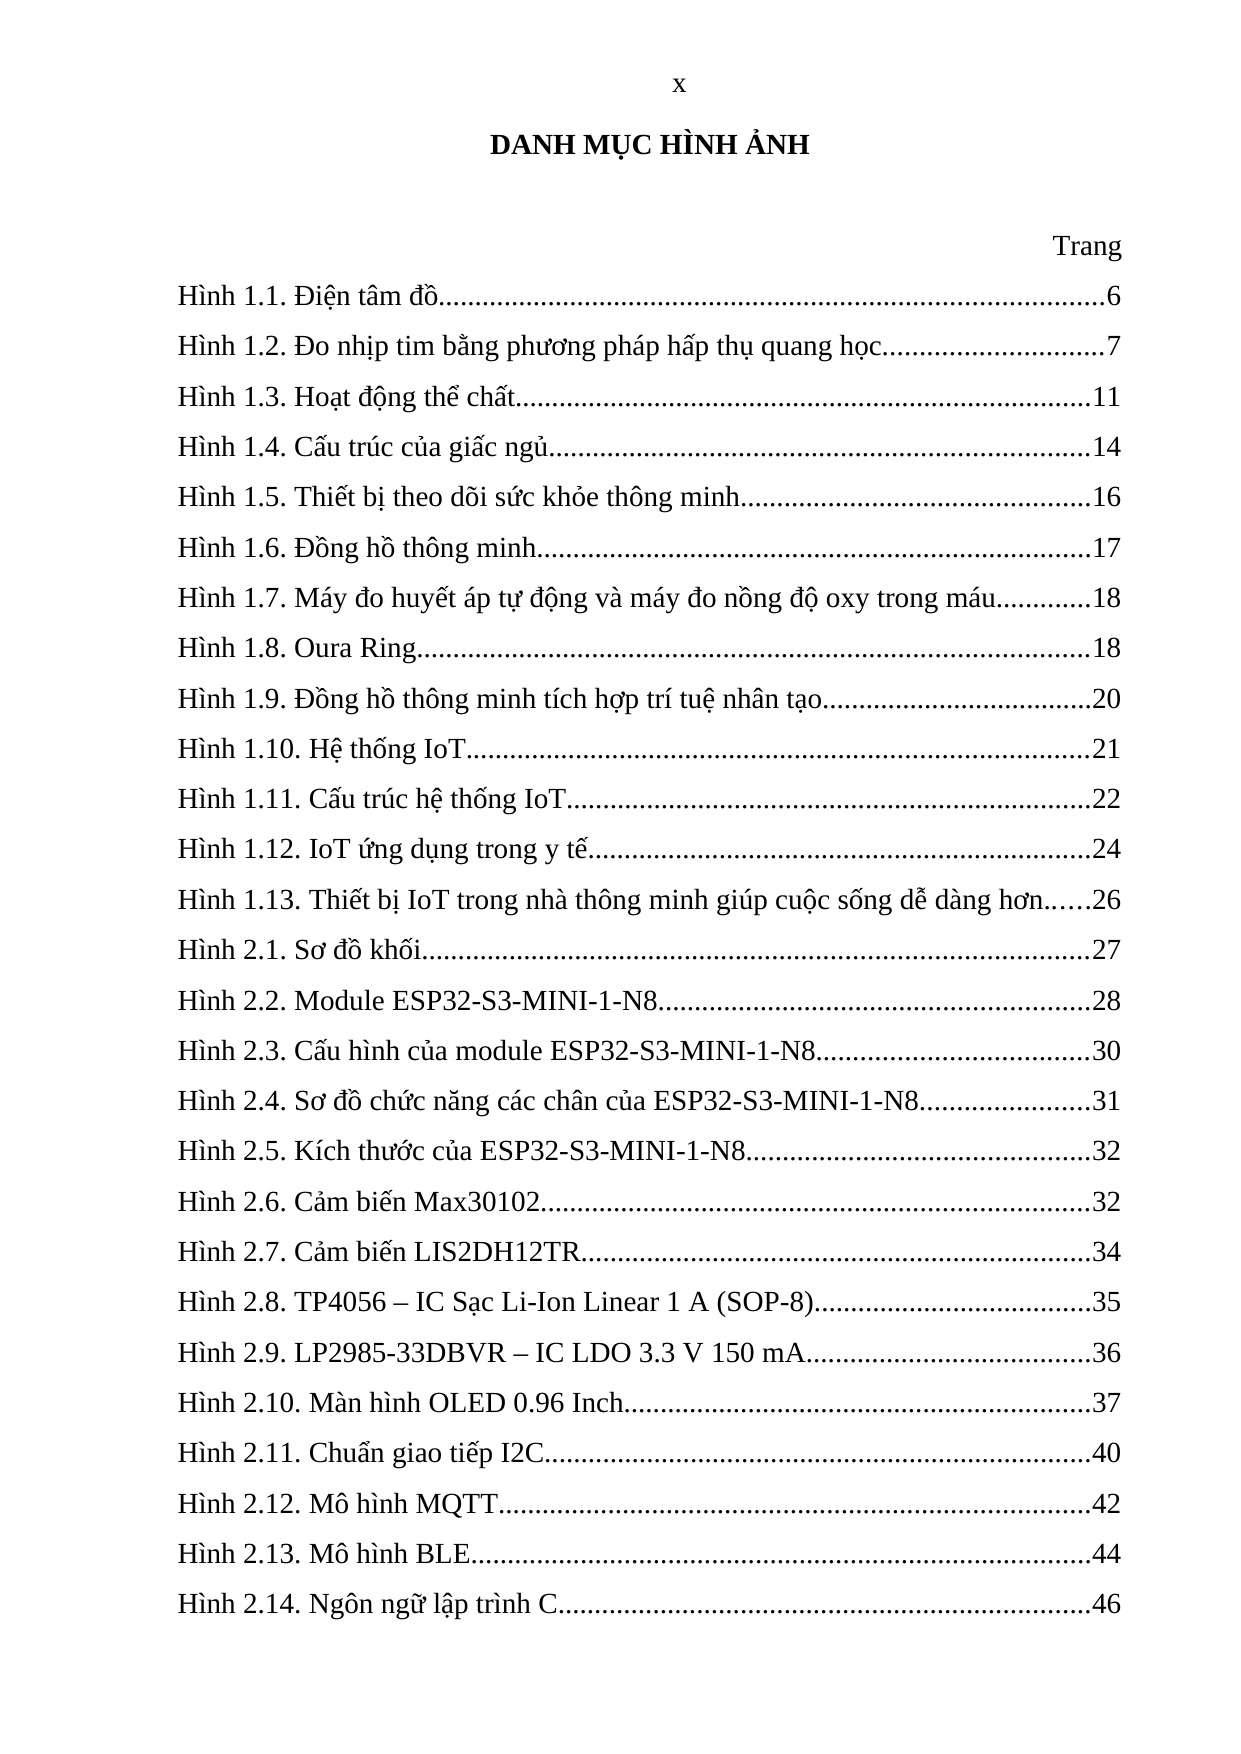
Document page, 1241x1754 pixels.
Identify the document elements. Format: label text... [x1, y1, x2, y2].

text Hình 2.2. Module ESP32-S3-MINI-1-N8 28 [177, 983, 1122, 1016]
text Hình 2.7. Cảm biến LIS2DH12TR 34 [177, 1234, 1122, 1268]
text Hình 1.7. Máy đo huyết áp tự động và máy đo nồng độ oxy trong máu 18 [177, 580, 1122, 614]
text Hình 1.4. Cấu trúc của giấc ngủ 14 [177, 429, 1122, 463]
text Hình 2.13. Mô hình BLE 44 [177, 1536, 1122, 1569]
text Hình 2.10. Màn hình OLED 0.96 Inch 37 [177, 1385, 1122, 1419]
text Hình 1.5. Thiết bị theo dõi sức khỏe thông minh 16 [177, 479, 1122, 513]
text Hình 1.11. Cấu trúc hệ thống IoT. 22 [177, 781, 1122, 815]
text Hình 2.3. Cấu hình của module ESP32-S3-MINI-1-N8 30 [177, 1033, 1122, 1066]
text Hình 1.12. IoT ứng dụng trong y tế 24 [177, 832, 1122, 865]
text Hình 1.8. Oura Ring 18 [177, 630, 1122, 664]
text Hình 2.1. Sơ đồ khối 27 [177, 932, 1122, 966]
text Trang [177, 228, 1122, 261]
text Hình 2.11. Chuẩn giao tiếp I2C 40 [177, 1435, 1122, 1469]
text Hình 2.6. Cảm biến Max30102 32 [177, 1184, 1122, 1217]
text Hình 2.12. Mô hình MQTT 42 [177, 1486, 1122, 1519]
text Hình 1.6. Đồng hồ thông minh. 17 [177, 530, 1122, 563]
text Hình 2.8. TP4056 – IC Sạc Li-Ion Linear 1 A (SOP-8) 35 [177, 1284, 1122, 1318]
text Hình 1.1. Điện tâm đồ 6 [177, 278, 1122, 312]
text Hình 2.14. Ngôn ngữ lập trình C. 46 [177, 1586, 1122, 1620]
text Hình 1.9. Đồng hồ thông minh tích hợp trí tuệ nhân tạo 20 [177, 681, 1122, 714]
text Hình 2.9. LP2985-33DBVR – IC LDO 3.3 V 150 mA 36 [177, 1335, 1122, 1368]
text Hình 2.4. Sơ đồ chức năng các chân của ESP32-S3-MINI-1-N8 31 [177, 1083, 1122, 1117]
text Hình 2.5. Kích thước của ESP32-S3-MINI-1-N8 32 [177, 1133, 1122, 1167]
text Hình 1.3. Hoạt động thể chất 11 [177, 379, 1122, 412]
text Hình 1.10. Hệ thống IoT. 21 [177, 731, 1122, 764]
subtitle DANH MỤC HÌNH ẢNH [177, 127, 1122, 161]
text Hình 1.2. Đo nhịp tim bằng phương pháp hấp thụ quang học 7 [177, 328, 1122, 362]
